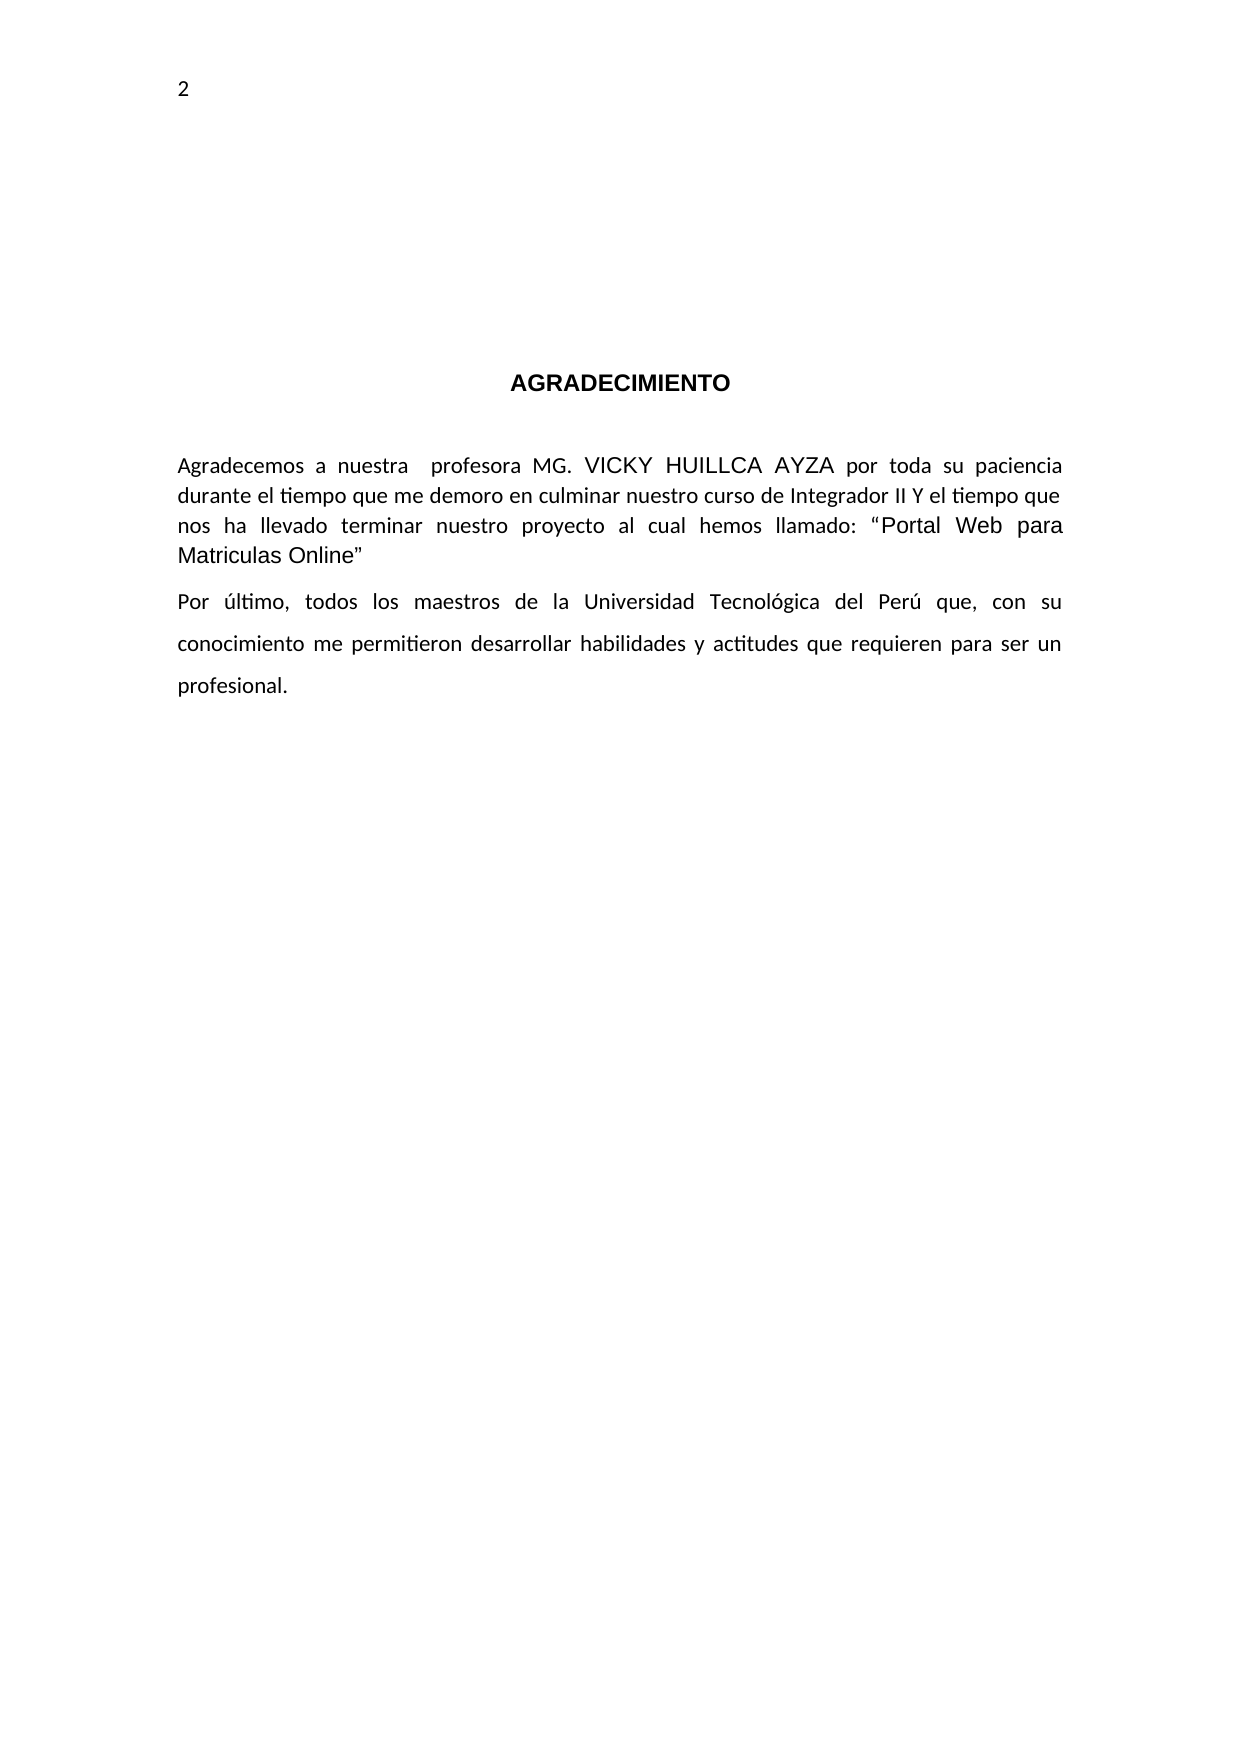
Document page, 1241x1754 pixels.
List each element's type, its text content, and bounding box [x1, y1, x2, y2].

text Por último, todos los maestros de la Universidad Tecnológica del Perú que, con su conocimiento me permitieron desarrollar habilidades y actitudes que requieren para ser un profesional. [177, 587, 1063, 699]
text AGRADECIMIENTO [177, 368, 1063, 396]
text Agradecemos a nuestra profesora MG. VICKY HUILLCA AYZA por toda su paciencia durante el tiempo que me demoro en culminar nuestro curso de Integrador II Y el tiempo que nos ha llevado terminar nuestro proyecto al cual hemos llamado: “Portal Web para Matriculas Online” [177, 451, 1063, 568]
